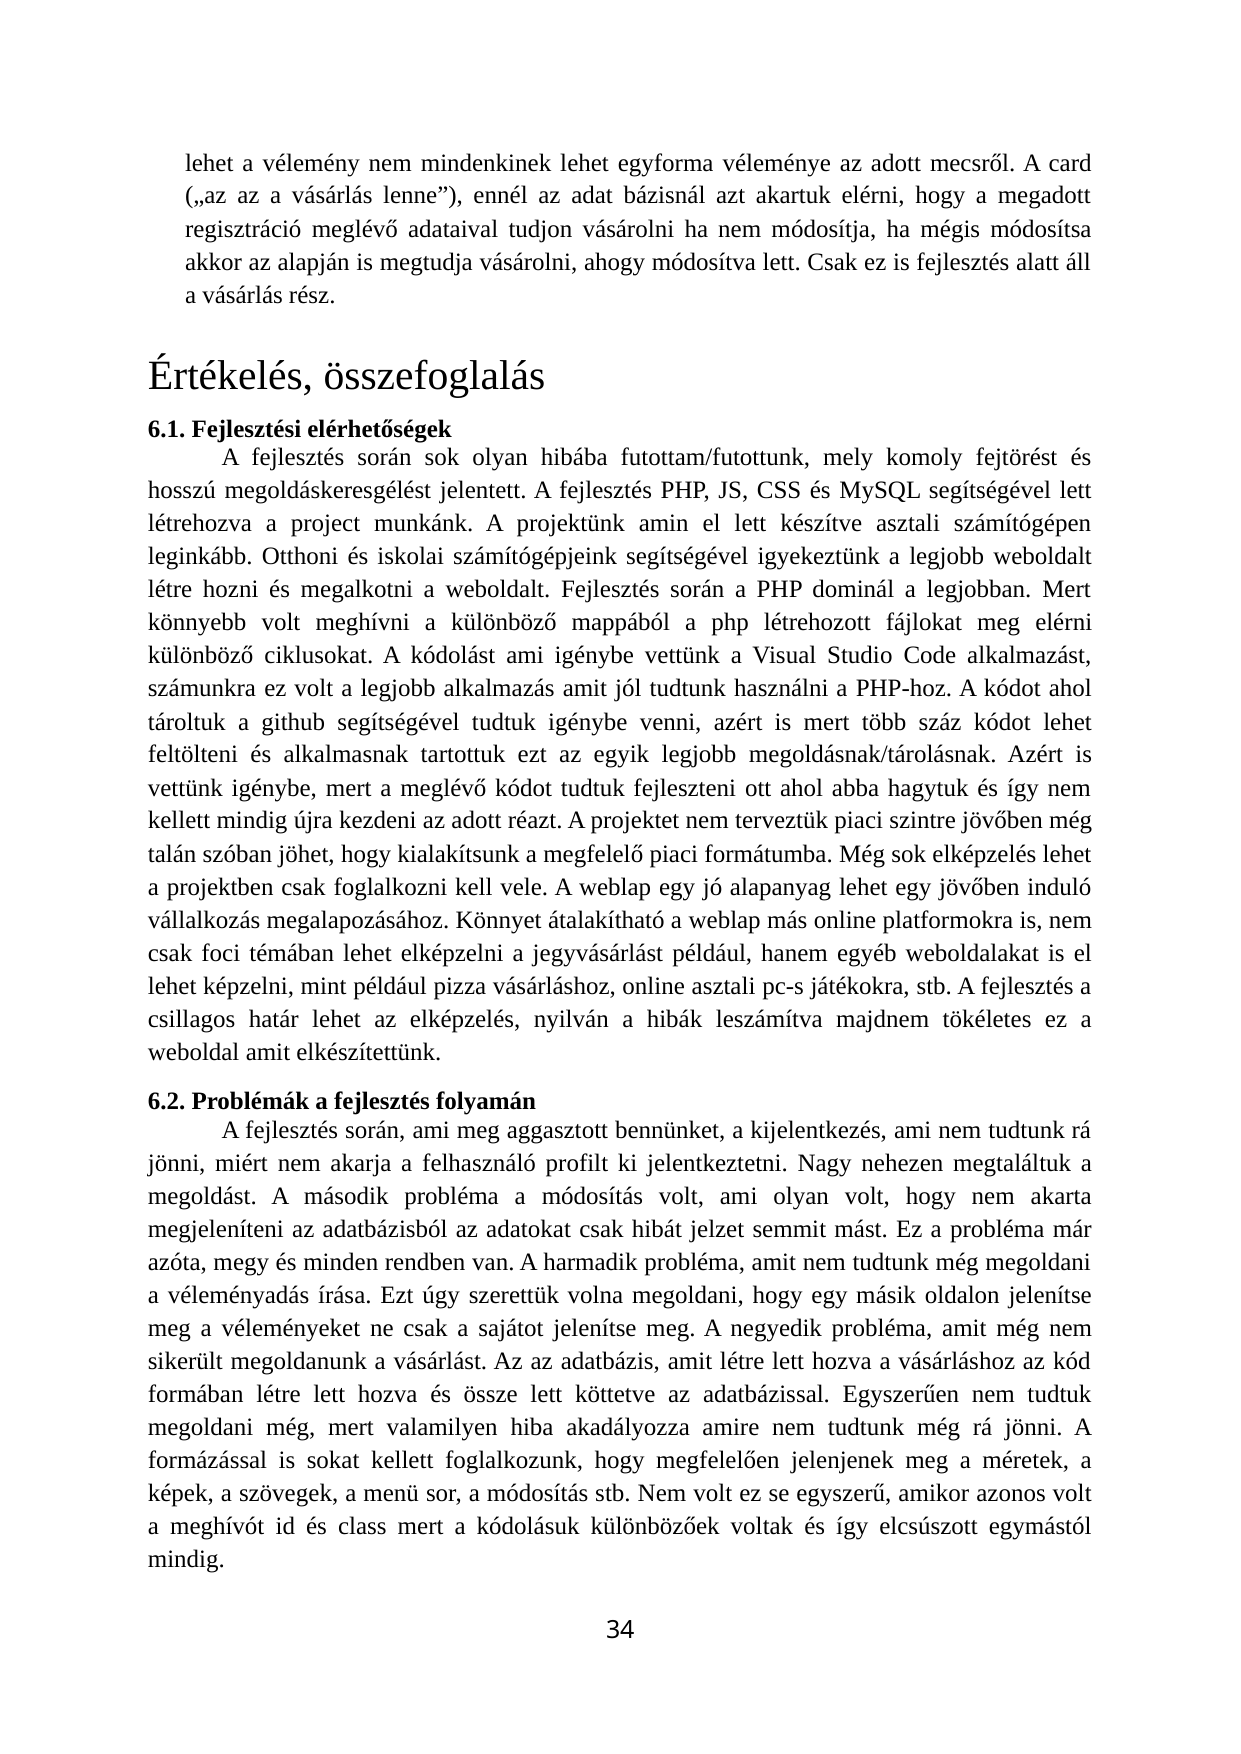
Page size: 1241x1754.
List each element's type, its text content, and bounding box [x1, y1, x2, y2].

text A fejlesztés során sok olyan hibába futottam/futottunk, mely komoly fejtörést és hosszú megoldáskeresgélést jelentett. A fejlesztés PHP, JS, CSS és MySQL segítségével lett létrehozva a project munkánk. A projektünk amin el lett készítve asztali számítógépen leginkább. Otthoni és iskolai számítógépjeink segítségével igyekeztünk a legjobb weboldalt létre hozni és megalkotni a weboldalt. Fejlesztés során a PHP dominál a legjobban. Mert könnyebb volt meghívni a különböző mappából a php létrehozott fájlokat meg elérni különböző ciklusokat. A kódolást ami igénybe vettünk a Visual Studio Code alkalmazást, számunkra ez volt a legjobb alkalmazás amit jól tudtunk használni a PHP-hoz. A kódot ahol tároltuk a github segítségével tudtuk igénybe venni, azért is mert több száz kódot lehet feltölteni és alkalmasnak tartottuk ezt az egyik legjobb megoldásnak/tárolásnak. Azért is vettünk igénybe, mert a meglévő kódot tudtuk fejleszteni ott ahol abba hagytuk és így nem kellett mindig újra kezdeni az adott réazt. A projektet nem terveztük piaci szintre jövőben még talán szóban jöhet, hogy kialakítsunk a megfelelő piaci formátumba. Még sok elképzelés lehet a projektben csak foglalkozni kell vele. A weblap egy jó alapanyag lehet egy jövőben induló vállalkozás megalapozásához. Könnyet átalakítható a weblap más online platformokra is, nem csak foci témában lehet elképzelni a jegyvásárlást például, hanem egyéb weboldalakat is el lehet képzelni, mint például pizza vásárláshoz, online asztali pc-s játékokra, stb. A fejlesztés a csillagos határ lehet az elképzelés, nyilván a hibák leszámítva majdnem tökéletes ez a weboldal amit elkészítettünk. [148, 442, 1093, 1066]
text A fejlesztés során, ami meg aggasztott bennünket, a kijelentkezés, ami nem tudtunk rá jönni, miért nem akarja a felhasználó profilt ki jelentkeztetni. Nagy nehezen megtaláltuk a megoldást. A második probléma a módosítás volt, ami olyan volt, hogy nem akarta megjeleníteni az adatbázisból az adatokat csak hibát jelzet semmit mást. Ez a probléma már azóta, megy és minden rendben van. A harmadik probléma, amit nem tudtunk még megoldani a véleményadás írása. Ezt úgy szerettük volna megoldani, hogy egy másik oldalon jelenítse meg a véleményeket ne csak a sajátot jelenítse meg. A negyedik probléma, amit még nem sikerült megoldanunk a vásárlást. Az az adatbázis, amit létre lett hozva a vásárláshoz az kód formában létre lett hozva és össze lett köttetve az adatbázissal. Egyszerűen nem tudtuk megoldani még, mert valamilyen hiba akadályozza amire nem tudtunk még rá jönni. A formázással is sokat kellett foglalkozunk, hogy megfelelően jelenjenek meg a méretek, a képek, a szövegek, a menü sor, a módosítás stb. Nem volt ez se egyszerű, amikor azonos volt a meghívót id és class mert a kódolásuk különbözőek voltak és így elcsúszott egymástól mindig. [148, 1115, 1093, 1573]
subtitle Értékelés, összefoglalás [148, 350, 1093, 398]
subtitle 6.1. Fejlesztési elérhetőségek [148, 414, 1093, 442]
subtitle 6.2. Problémák a fejlesztés folyamán [148, 1086, 1093, 1115]
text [185, 148, 1093, 308]
